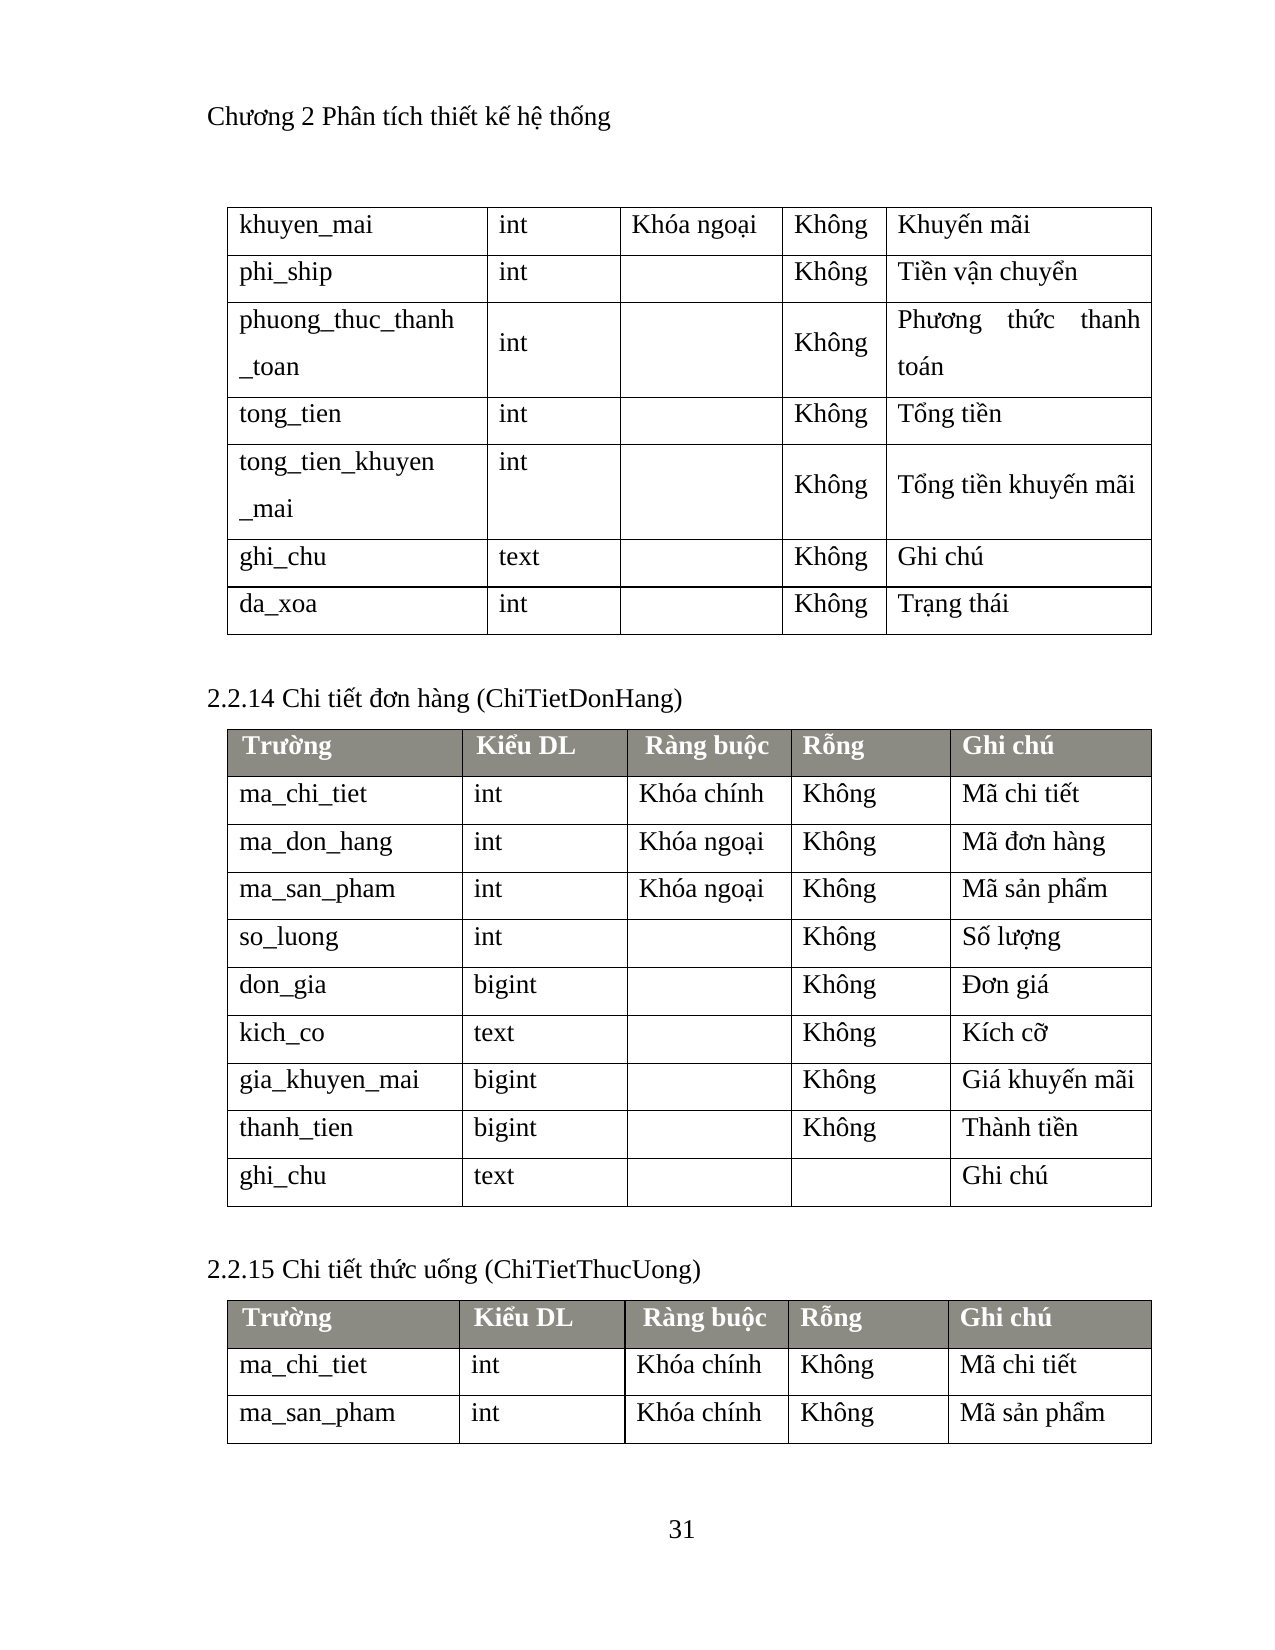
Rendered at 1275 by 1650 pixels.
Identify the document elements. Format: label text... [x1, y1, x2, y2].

table_cell int [488, 208, 620, 254]
table_cell phi_ship [228, 256, 487, 302]
table_cell [621, 588, 782, 634]
table_header Rỗng [789, 1301, 948, 1348]
table_cell Khóa ngoại [621, 208, 782, 254]
list Chi tiết thức uống (ChiTietThucUong) [207, 1253, 1157, 1284]
table_cell text [488, 540, 620, 586]
table_header Ghi chú [949, 1301, 1151, 1348]
table_cell [621, 445, 782, 539]
table_cell int [488, 398, 620, 444]
table_cell ghi_chu [228, 540, 487, 586]
table_cell int [463, 920, 627, 967]
table_cell thanh_tien [228, 1111, 462, 1158]
table_cell khuyen_mai [228, 208, 487, 254]
table_cell Khóa ngoại [628, 873, 791, 919]
table_cell int [488, 588, 620, 634]
table_cell Mã sản phẩm [951, 873, 1151, 919]
table_header Ghi chú [951, 730, 1151, 776]
table_cell da_xoa [228, 588, 487, 634]
table_cell Số lượng [951, 920, 1151, 967]
table_cell Kích cỡ [951, 1016, 1151, 1062]
table_cell Khóa chính [626, 1396, 788, 1443]
table_cell Mã đơn hàng [951, 825, 1151, 872]
table_cell Khóa chính [626, 1349, 788, 1395]
table_cell [792, 1159, 950, 1206]
table_cell ma_san_pham [228, 1396, 459, 1443]
table_cell Khóa ngoại [628, 825, 791, 872]
table_header Ràng buộc [626, 1301, 788, 1348]
table_cell Không [792, 873, 950, 919]
table_cell int [463, 777, 627, 824]
table_cell Thành tiền [951, 1111, 1151, 1158]
table_cell tong_tien [228, 398, 487, 444]
table_cell Không [783, 588, 886, 634]
table_cell Không [783, 303, 886, 397]
table_cell ma_chi_tiet [228, 777, 462, 824]
table_cell bigint [463, 1064, 627, 1110]
table_cell so_luong [228, 920, 462, 967]
table_cell kich_co [228, 1016, 462, 1062]
table_cell phuong_thuc_thanh _toan [228, 303, 487, 397]
table_cell [628, 1111, 791, 1158]
table_cell Không [792, 920, 950, 967]
table_cell gia_khuyen_mai [228, 1064, 462, 1110]
table_cell [628, 1064, 791, 1110]
table_cell Khóa chính [628, 777, 791, 824]
table_header Kiểu DL [460, 1301, 624, 1348]
list Chi tiết đơn hàng (ChiTietDonHang) [207, 682, 1157, 713]
table_cell text [463, 1016, 627, 1062]
table_header Ràng buộc [628, 730, 791, 776]
table_cell Không [792, 968, 950, 1015]
table_cell [621, 398, 782, 444]
table_cell bigint [463, 968, 627, 1015]
table_header Trường [228, 730, 462, 776]
table_cell [628, 1159, 791, 1206]
table_cell int [488, 256, 620, 302]
table_cell ma_don_hang [228, 825, 462, 872]
table_cell int [460, 1396, 624, 1443]
table_cell Khuyến mãi [887, 208, 1151, 254]
table_cell Mã chi tiết [951, 777, 1151, 824]
table_cell ghi_chu [228, 1159, 462, 1206]
table_cell ma_san_pham [228, 873, 462, 919]
table_cell Ghi chú [887, 540, 1151, 586]
table_cell int [463, 825, 627, 872]
table_cell Không [789, 1396, 948, 1443]
table_cell Không [792, 1111, 950, 1158]
table_cell int [488, 303, 620, 397]
table_cell [628, 968, 791, 1015]
table_header Trường [228, 1301, 459, 1348]
table_cell text [463, 1159, 627, 1206]
table_cell Giá khuyến mãi [951, 1064, 1151, 1110]
table_cell Không [783, 445, 886, 539]
table_cell don_gia [228, 968, 462, 1015]
table_cell Tổng tiền [887, 398, 1151, 444]
table_cell Ghi chú [951, 1159, 1151, 1206]
table_cell [621, 540, 782, 586]
table_cell int [488, 445, 620, 539]
table_cell Đơn giá [951, 968, 1151, 1015]
table_cell int [460, 1349, 624, 1395]
table_cell [628, 920, 791, 967]
table_cell Không [792, 777, 950, 824]
table_cell int [463, 873, 627, 919]
table_cell ma_chi_tiet [228, 1349, 459, 1395]
table_cell [621, 303, 782, 397]
table_cell Không [792, 825, 950, 872]
table_cell Không [783, 540, 886, 586]
table_cell Không [783, 208, 886, 254]
table_cell Tiền vận chuyển [887, 256, 1151, 302]
table_cell Tổng tiền khuyến mãi [887, 445, 1151, 539]
table_cell Mã chi tiết [949, 1349, 1151, 1395]
table_cell tong_tien_khuyen _mai [228, 445, 487, 539]
table_cell Không [792, 1016, 950, 1062]
table_cell Không [783, 256, 886, 302]
table_cell Trạng thái [887, 588, 1151, 634]
table_cell [621, 256, 782, 302]
table_cell Không [792, 1064, 950, 1110]
table_header Rỗng [792, 730, 950, 776]
table_cell Không [789, 1349, 948, 1395]
table_cell Phương thức thanh toán [887, 303, 1151, 397]
table_cell Mã sản phẩm [949, 1396, 1151, 1443]
table_cell Không [783, 398, 886, 444]
table_cell [628, 1016, 791, 1062]
table_header Kiểu DL [463, 730, 627, 776]
table_cell bigint [463, 1111, 627, 1158]
